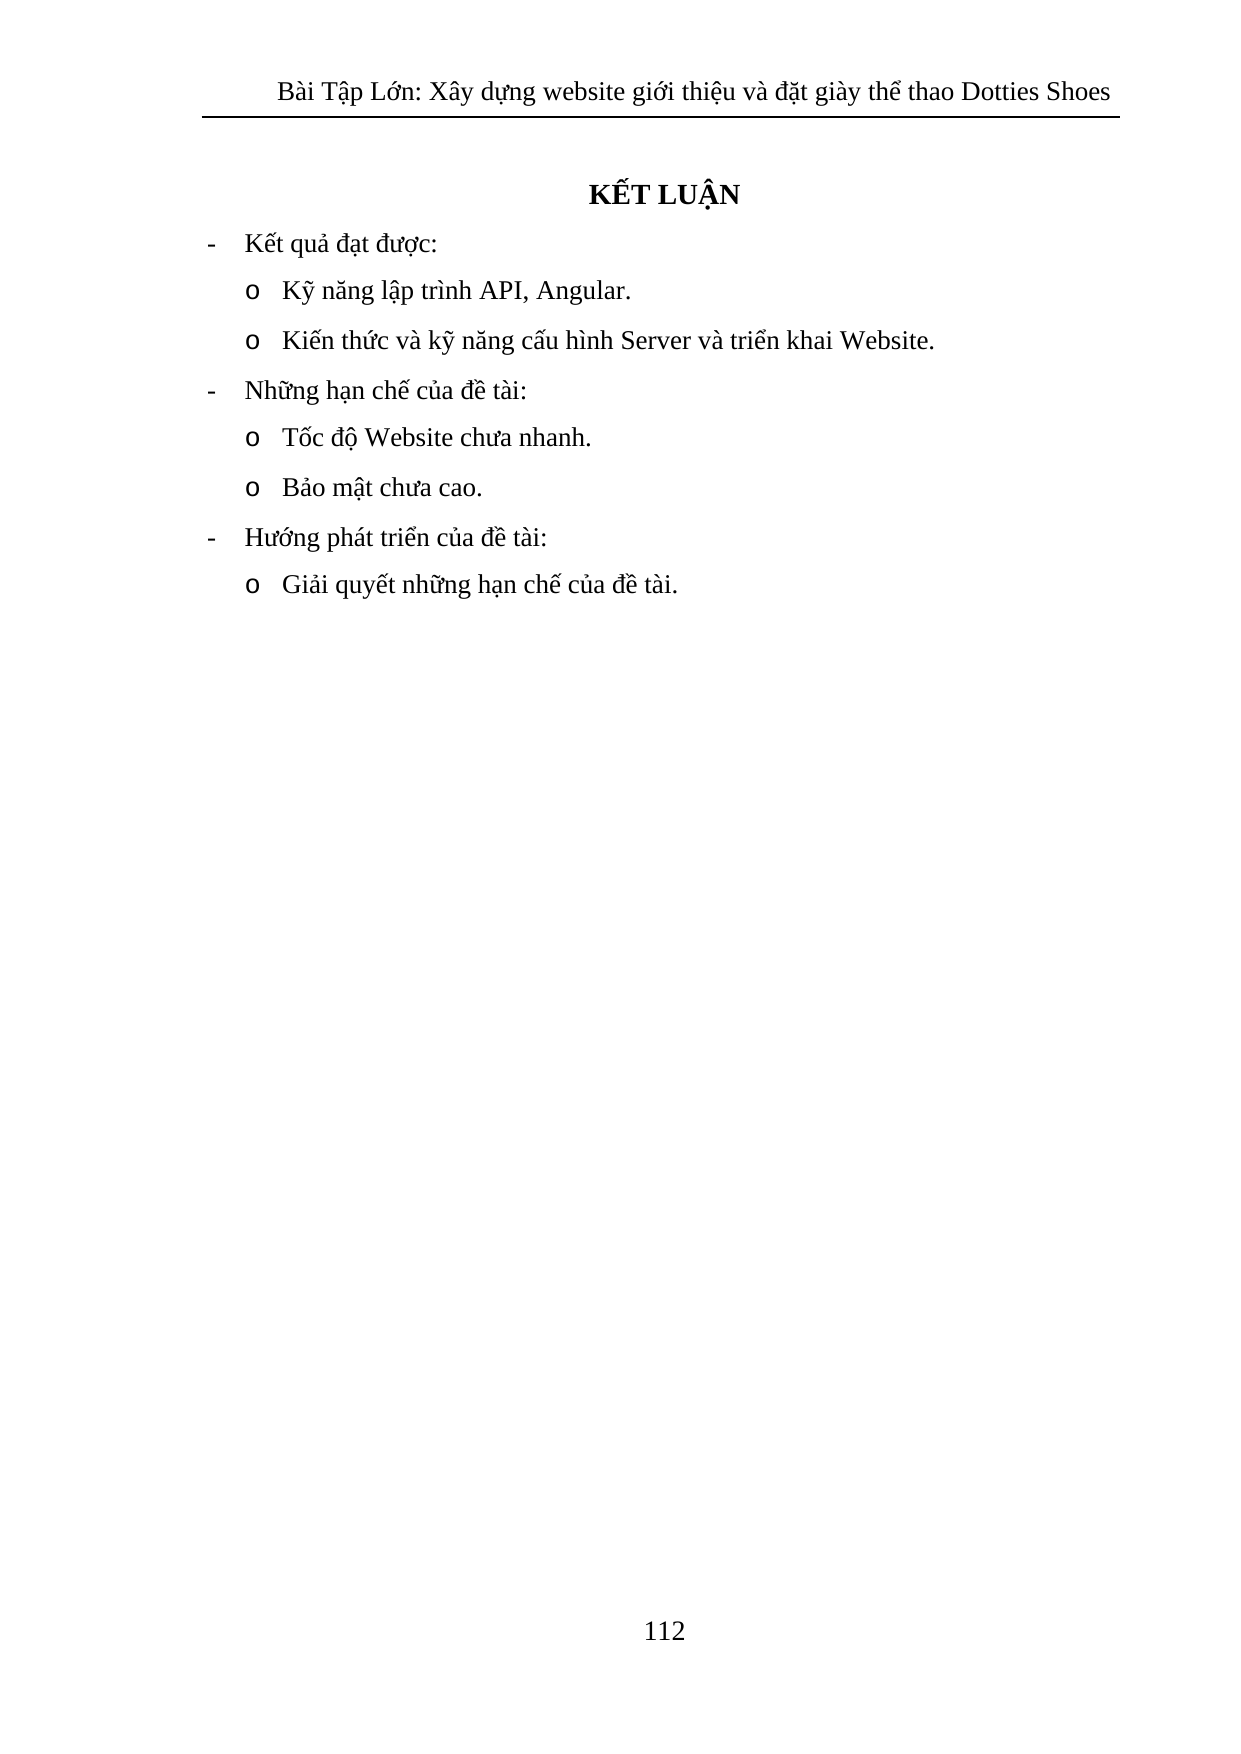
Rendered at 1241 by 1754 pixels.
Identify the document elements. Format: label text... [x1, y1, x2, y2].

list Bảo mật chưa cao. [244, 471, 1122, 504]
list Tốc độ Website chưa nhanh. [244, 421, 1122, 454]
list Kết quả đạt được: [207, 227, 1122, 259]
subtitle KẾT LUẬN [207, 177, 1122, 211]
list Hướng phát triển của đề tài: [207, 521, 1122, 552]
list Những hạn chế của đề tài: [207, 374, 1122, 406]
list Kỹ năng lập trình API, Angular. [244, 274, 1122, 308]
list Kiến thức và kỹ năng cấu hình Server và triển khai Website. [244, 324, 1122, 358]
list Giải quyết những hạn chế của đề tài. [244, 568, 1122, 601]
